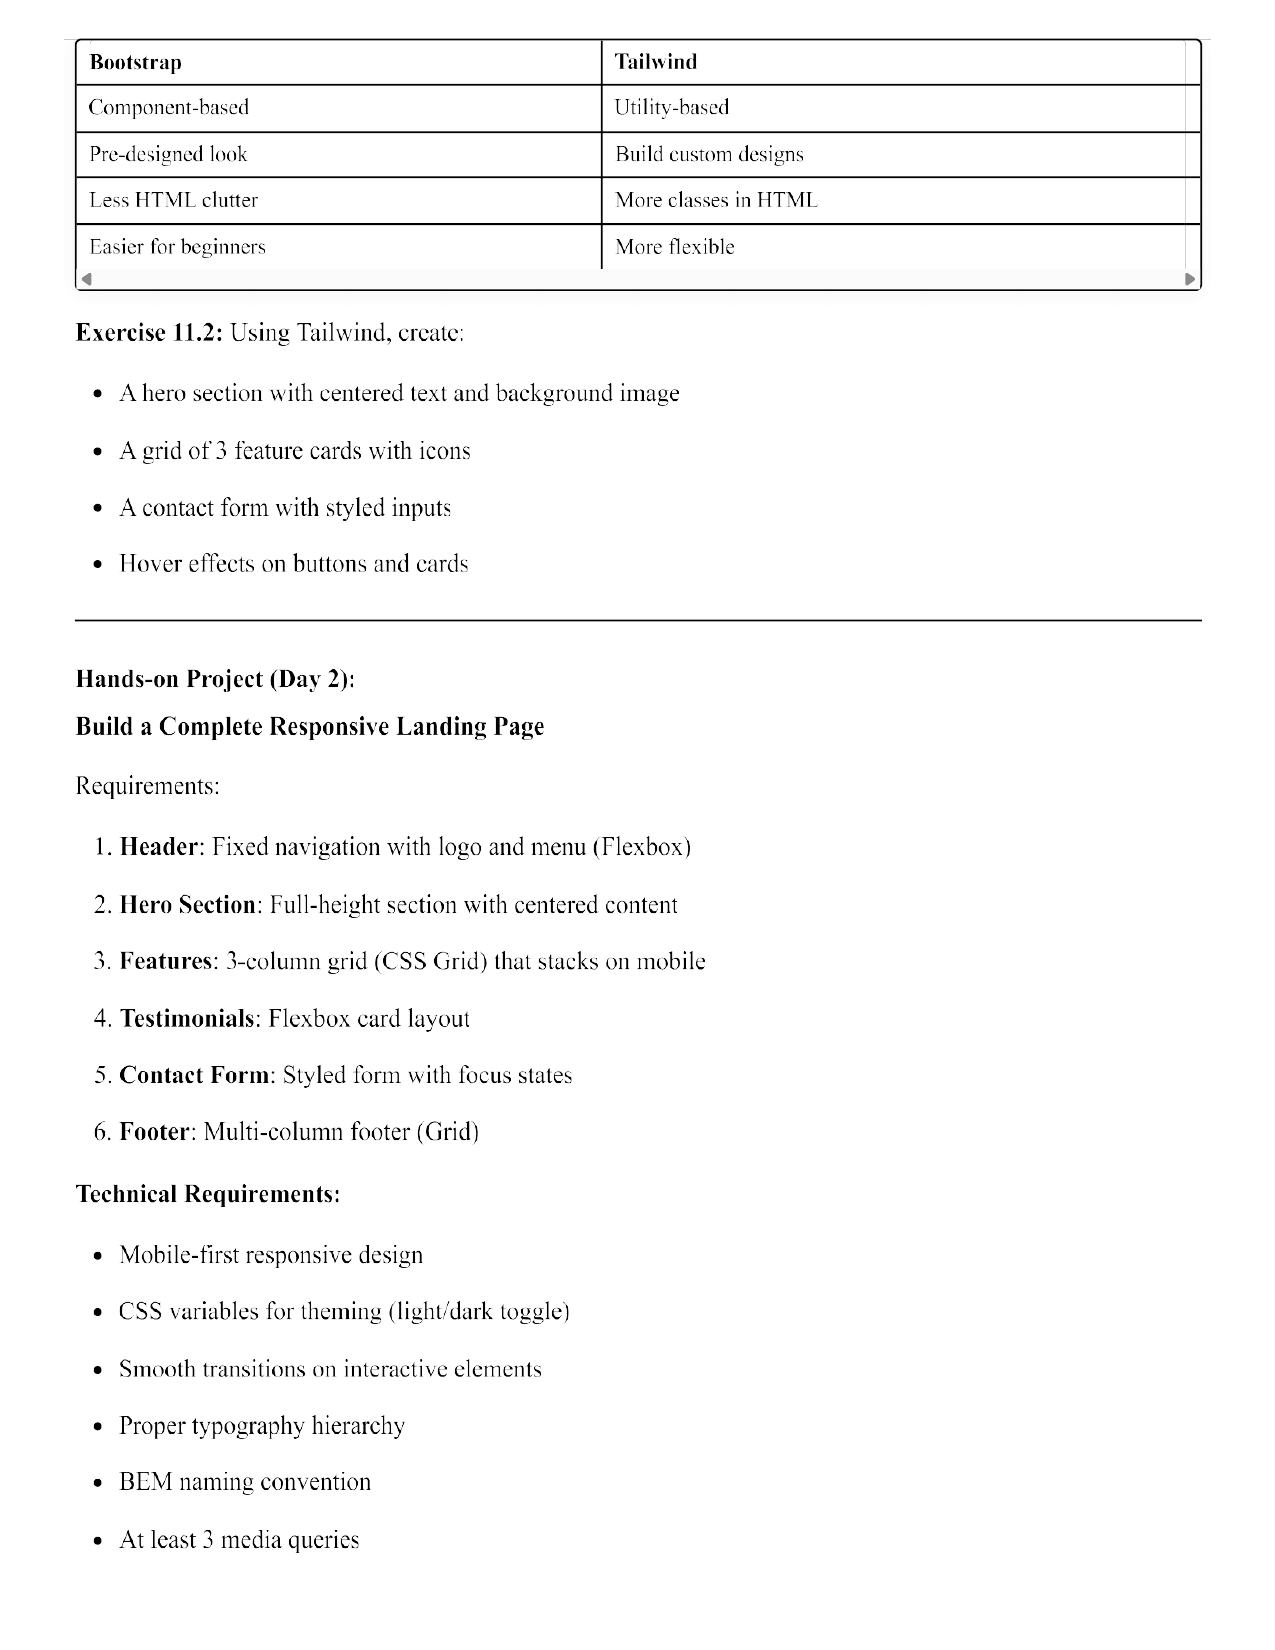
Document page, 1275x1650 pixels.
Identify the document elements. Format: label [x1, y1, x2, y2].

picture [94, 1121, 478, 1145]
picture [119, 441, 470, 464]
picture [77, 179, 600, 223]
picture [76, 1184, 339, 1207]
picture [77, 134, 600, 176]
picture [77, 86, 600, 131]
picture [75, 775, 218, 799]
picture [108, 836, 690, 860]
picture [603, 134, 1200, 176]
picture [75, 322, 463, 346]
picture [94, 894, 678, 918]
picture [64, 39, 1211, 305]
picture [77, 226, 600, 268]
picture [603, 41, 1200, 83]
picture [119, 497, 451, 521]
picture [603, 179, 1200, 223]
picture [94, 951, 236, 969]
picture [75, 716, 544, 740]
picture [119, 383, 679, 406]
picture [119, 1245, 423, 1268]
picture [603, 86, 1200, 131]
picture [77, 41, 600, 83]
picture [119, 1530, 359, 1553]
picture [120, 1359, 541, 1377]
picture [75, 669, 353, 692]
picture [238, 951, 705, 974]
picture [119, 1301, 569, 1324]
picture [119, 1472, 371, 1495]
picture [119, 1415, 405, 1439]
picture [119, 553, 468, 572]
picture [603, 226, 1200, 268]
picture [95, 1065, 572, 1088]
picture [94, 1008, 470, 1032]
